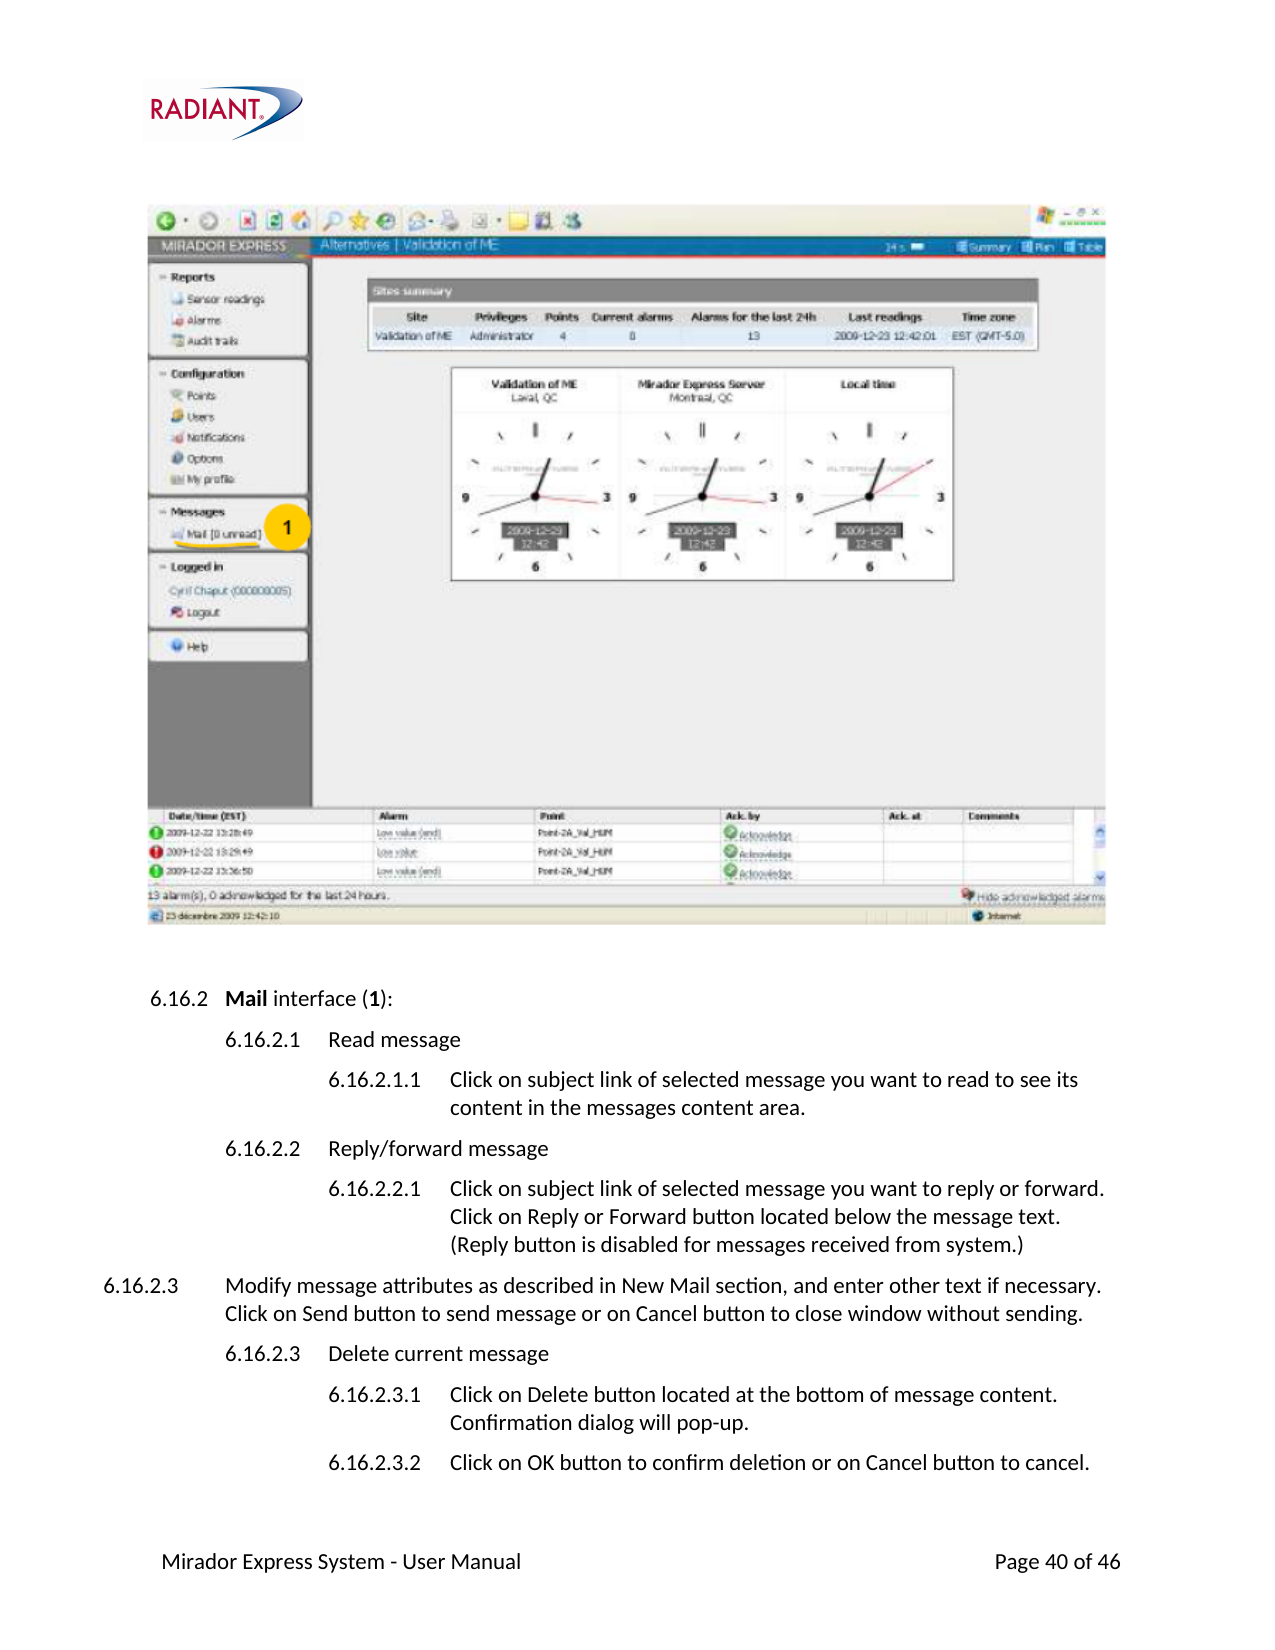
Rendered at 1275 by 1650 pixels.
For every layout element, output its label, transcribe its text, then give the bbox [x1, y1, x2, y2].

picture [138, 201, 1114, 932]
list Delete current message [225, 1339, 1125, 1367]
list Reply/forward message [225, 1134, 1125, 1162]
list Read message [225, 1025, 1125, 1053]
list Click on subject link of selected message you want to read to see its content in the messages content area. [328, 1065, 1125, 1121]
list Click on subject link of selected message you want to reply or forward. Click on Reply or Forward button located below the message text. (Reply button is disabled for messages received from system.) [328, 1174, 1125, 1258]
list Mail interface (1): [150, 984, 1125, 1012]
list Click on Delete button located at the bottom of message content. Confirmation dialog will pop-up. [328, 1380, 1125, 1436]
list Modify message attributes as described in New Mail section, and enter other text if necessary. Click on Send button to send message or on Cancel button to close window without sending. [103, 1271, 1125, 1327]
picture [142, 78, 305, 141]
list Click on OK button to confirm deletion or on Cancel button to cancel. [328, 1448, 1125, 1477]
